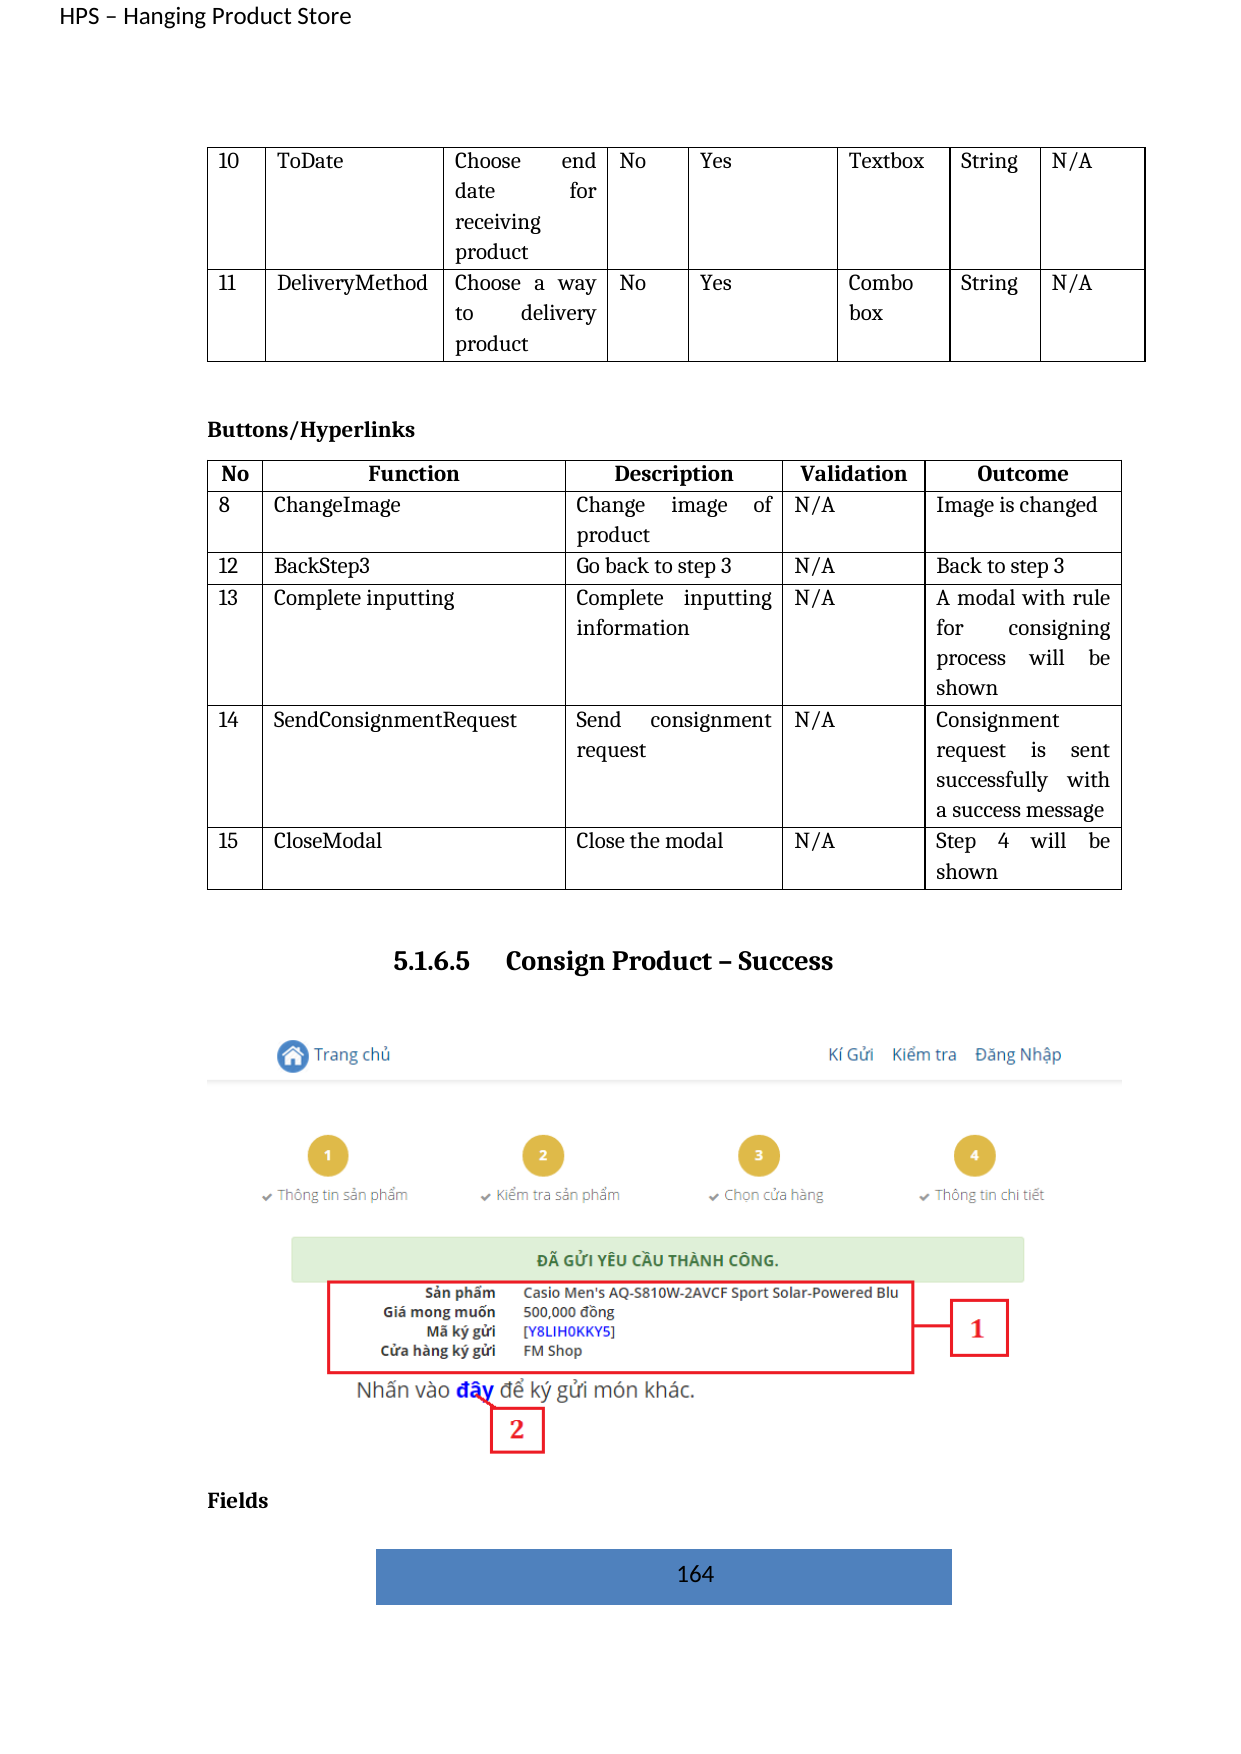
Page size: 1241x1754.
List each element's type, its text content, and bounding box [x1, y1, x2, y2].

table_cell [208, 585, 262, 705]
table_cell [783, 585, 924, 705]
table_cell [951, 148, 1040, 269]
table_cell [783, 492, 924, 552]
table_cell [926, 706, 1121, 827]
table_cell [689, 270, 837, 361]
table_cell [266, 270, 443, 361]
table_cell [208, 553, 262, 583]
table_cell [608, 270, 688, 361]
subtitle Consign Product – Success [393, 945, 1122, 977]
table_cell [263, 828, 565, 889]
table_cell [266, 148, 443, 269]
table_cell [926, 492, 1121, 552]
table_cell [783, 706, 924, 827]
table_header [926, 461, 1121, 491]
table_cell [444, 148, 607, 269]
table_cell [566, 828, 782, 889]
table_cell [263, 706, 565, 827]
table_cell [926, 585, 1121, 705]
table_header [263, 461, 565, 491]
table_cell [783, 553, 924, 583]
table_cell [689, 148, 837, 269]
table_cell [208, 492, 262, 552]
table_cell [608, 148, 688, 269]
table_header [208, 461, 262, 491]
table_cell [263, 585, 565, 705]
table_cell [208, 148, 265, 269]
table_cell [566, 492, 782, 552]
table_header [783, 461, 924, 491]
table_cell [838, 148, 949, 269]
text Fields [207, 1488, 1122, 1514]
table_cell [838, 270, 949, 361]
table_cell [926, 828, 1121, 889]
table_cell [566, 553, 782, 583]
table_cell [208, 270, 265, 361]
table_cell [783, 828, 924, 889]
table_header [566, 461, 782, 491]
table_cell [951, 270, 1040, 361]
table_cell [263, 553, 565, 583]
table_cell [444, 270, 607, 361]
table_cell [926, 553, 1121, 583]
text Buttons/Hyperlinks [207, 417, 1122, 443]
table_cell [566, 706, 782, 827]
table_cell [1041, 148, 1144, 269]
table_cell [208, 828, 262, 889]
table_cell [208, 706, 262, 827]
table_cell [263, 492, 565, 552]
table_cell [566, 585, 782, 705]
picture [207, 1032, 1122, 1472]
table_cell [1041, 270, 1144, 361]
